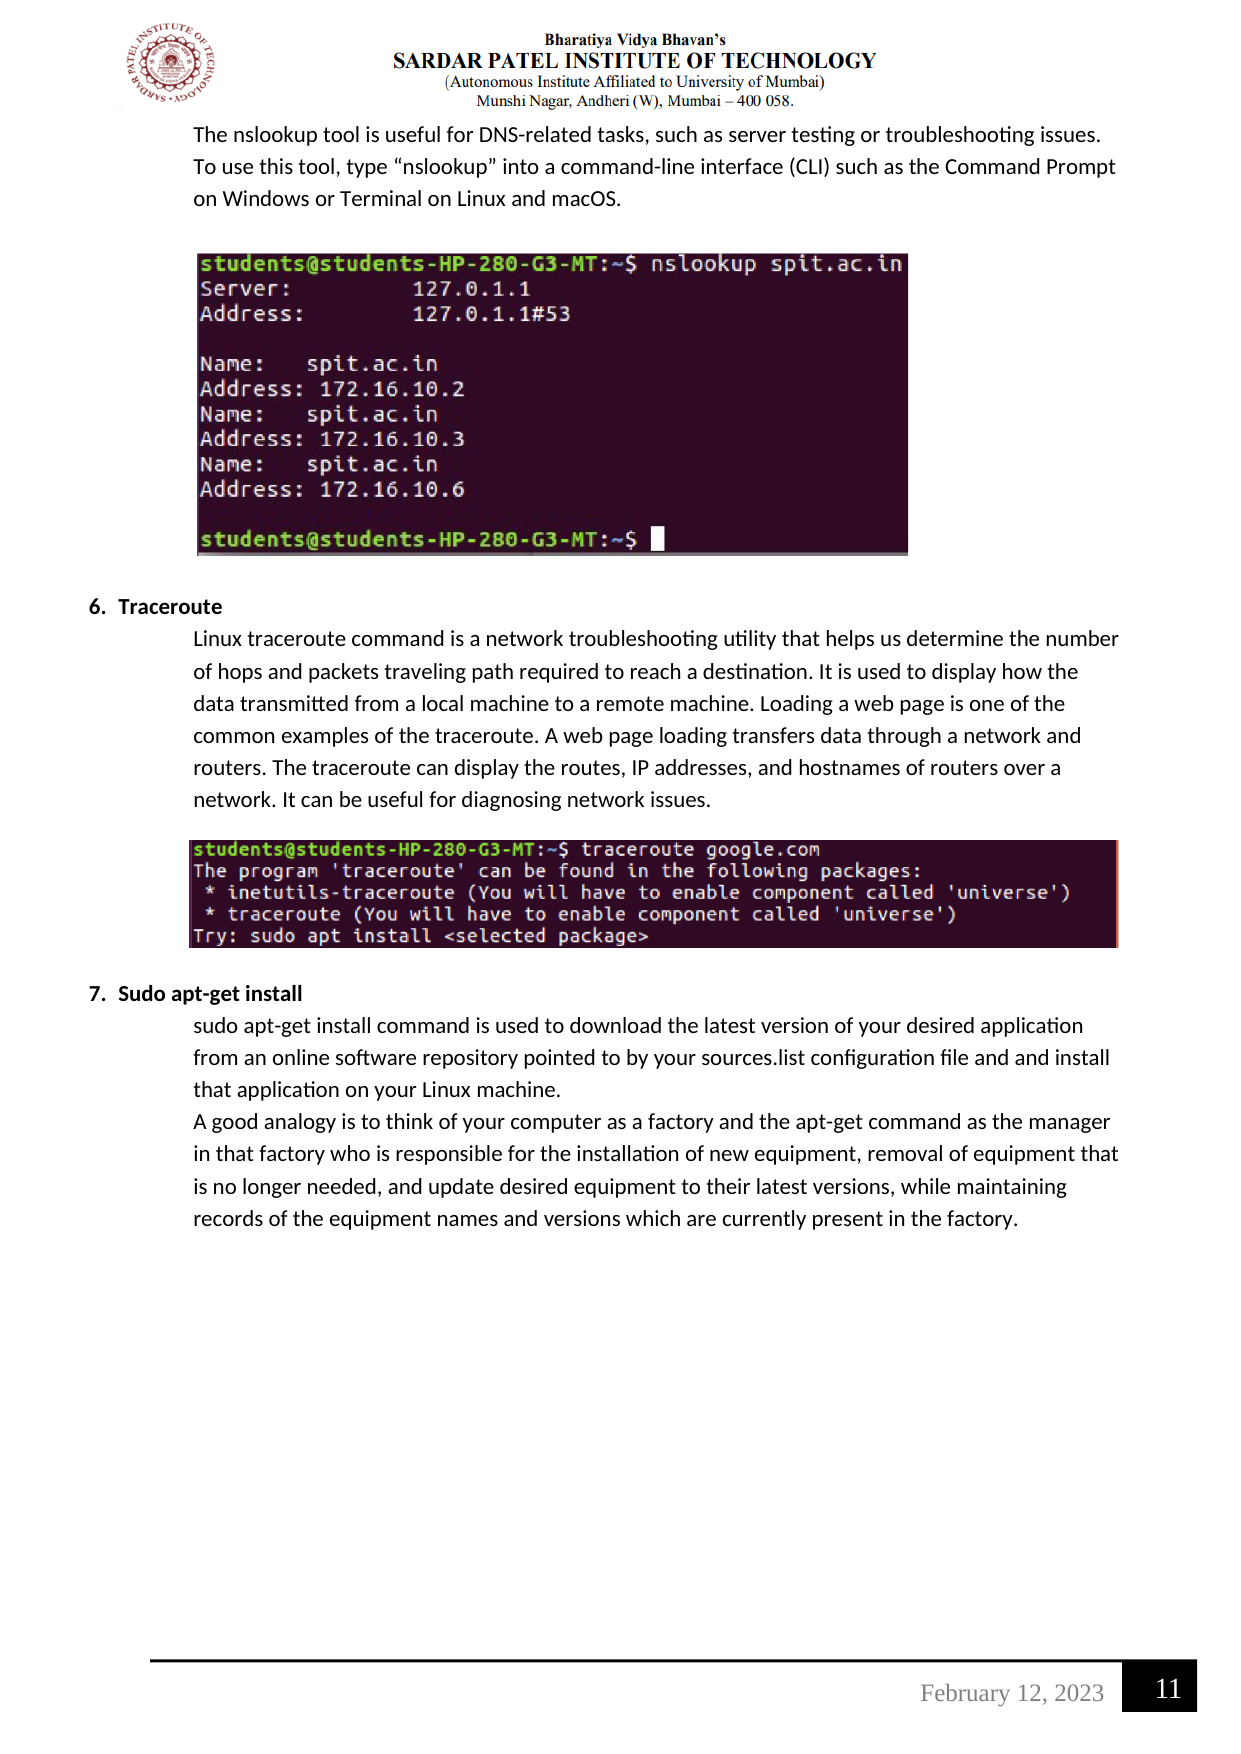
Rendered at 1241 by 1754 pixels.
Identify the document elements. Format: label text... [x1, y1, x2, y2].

list Traceroute [89, 592, 1122, 620]
list A good analogy is to think of your computer as a factory and the apt-get command as the manager in that factory who is responsible for the installation of new equipment, removal of equipment that is no longer needed, and update desired equipment to their latest versions, while maintaining records of the equipment names and versions which are currently present in the factory. [193, 1107, 1122, 1232]
list Linux traceroute command is a network troubleshooting utility that helps us determine the number of hops and packets traveling path required to reach a destination. It is used to display how the data transmitted from a local machine to a remote machine. Loading a web page is one of the common examples of the traceroute. A web page loading transfers data through a network and routers. The traceroute can display the routes, IP addresses, and hostnames of routers over a network. It can be useful for diagnosing network issues. [193, 624, 1122, 813]
list The nslookup tool is useful for DNS-related tasks, such as server testing or troubleshooting issues. To use this tool, type “nslookup” into a command-line interface (CLI) such as the Command Prompt on Windows or Terminal on Linux and macOS. [193, 120, 1122, 212]
picture [188, 837, 1119, 948]
picture [118, 0, 1123, 120]
list Sudo apt-get install [89, 979, 1122, 1007]
list sudo apt-get install command is used to download the latest version of your desired application from an online software repository pointed to by your sources.list configuration file and and install that application on your Linux machine. [193, 1011, 1122, 1103]
picture [193, 248, 909, 556]
